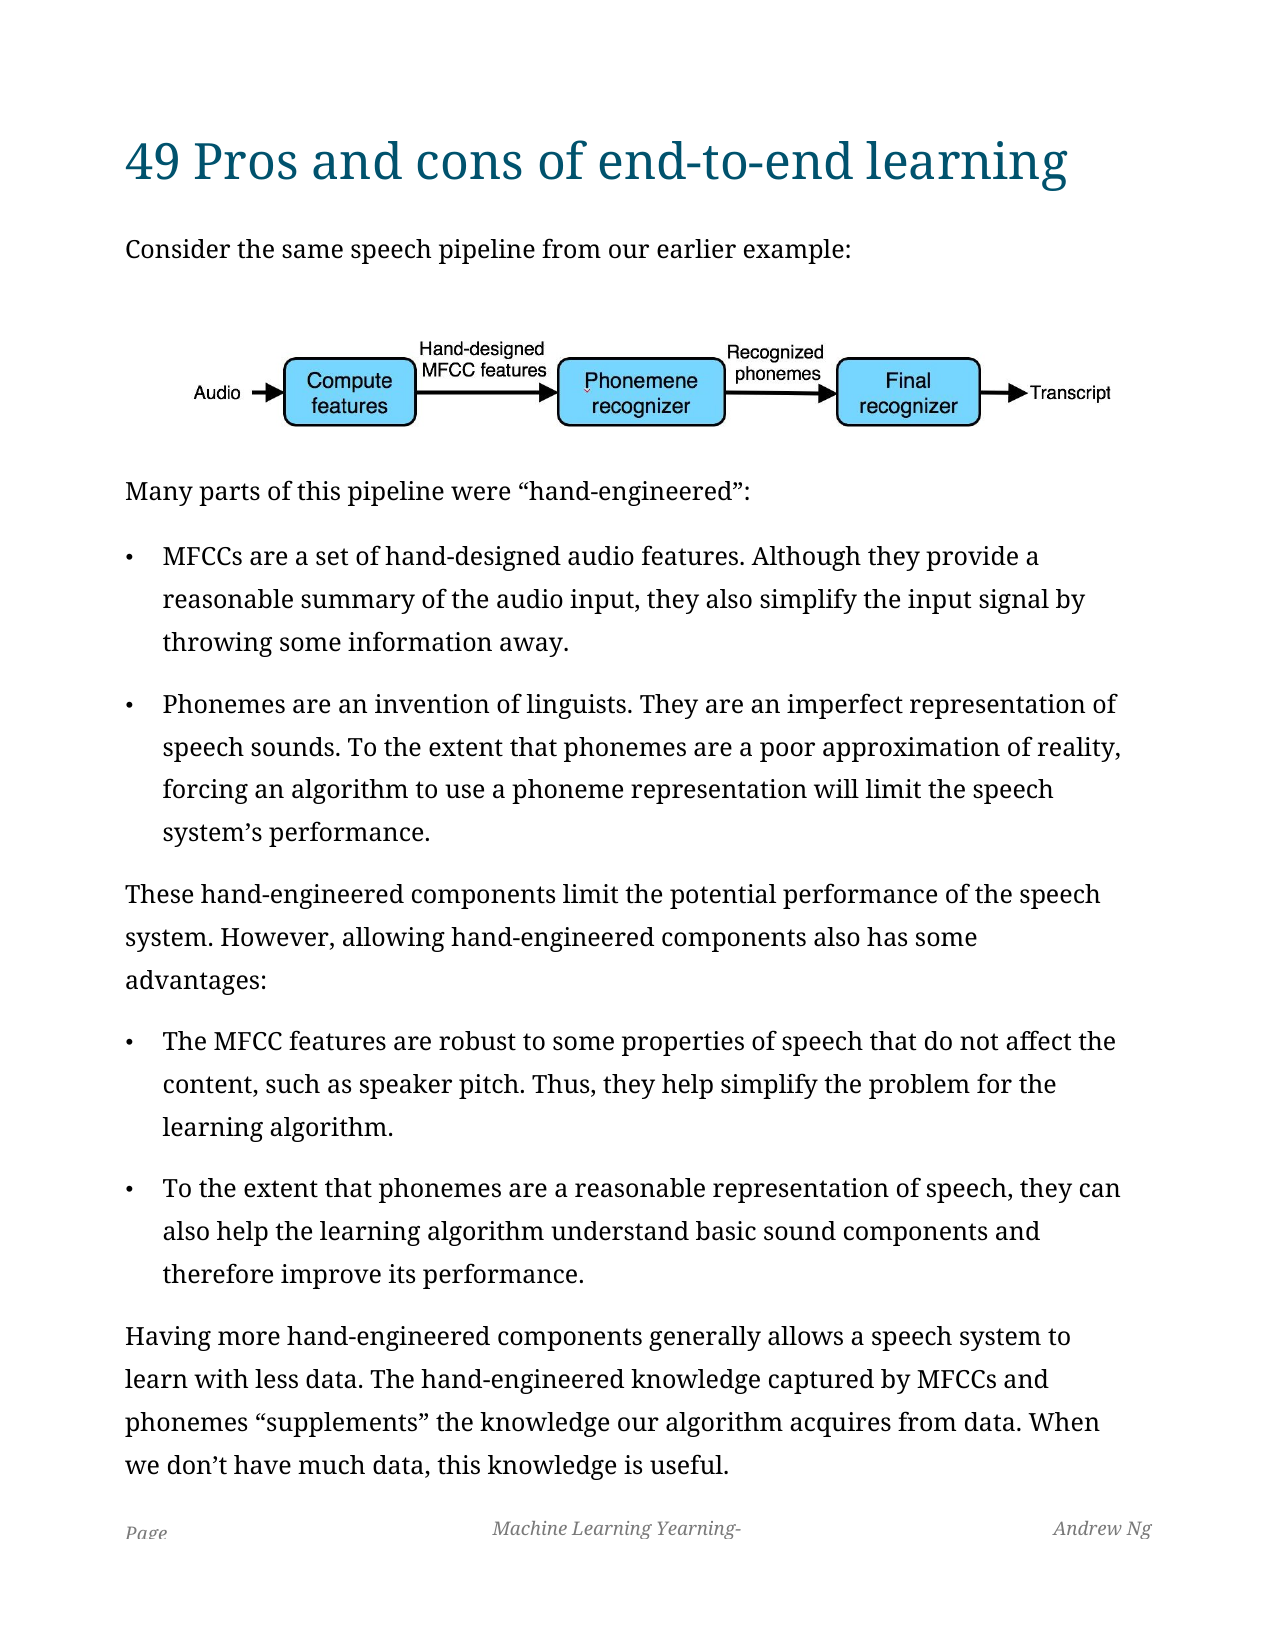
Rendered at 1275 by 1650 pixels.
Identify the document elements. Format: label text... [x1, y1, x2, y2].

list To the extent that phonemes are a reasonable representation of speech, they can also help the learning algorithm understand basic sound components and therefore improve its performance. [125, 1171, 1150, 1291]
text Having more hand-engineered components generally allows a speech system to learn with less data. The hand-engineered knowledge captured by MFCCs and phonemes “supplements” the knowledge our algorithm acquires from data. When we don’t have much data, this knowledge is useful. [125, 1319, 1131, 1482]
text These hand-engineered components limit the potential performance of the speech system. However, allowing hand-engineered components also has some advantages: [125, 877, 1119, 997]
list Phonemes are an invention of linguists. They are an imperfect representation of speech sounds. To the extent that phonemes are a poor approximation of reality, forcing an algorithm to use a phoneme representation will limit the speech system’s performance. [125, 686, 1122, 849]
text Many parts of this pipeline were “hand-engineered”: [125, 474, 1164, 508]
text Consider the same speech pipeline from our earlier example: [125, 232, 1164, 266]
picture [191, 341, 1111, 427]
list The MFCC features are robust to some properties of speech that do not affect the content, such as speaker pitch. Thus, they help simplify the problem for the learning algorithm. [125, 1024, 1147, 1144]
list MFCCs are a set of hand-designed audio features. Although they provide a reasonable summary of the audio input, they also simplify the input signal by throwing some information away. [125, 539, 1105, 659]
subtitle Pros and cons of end-to-end learning [125, 126, 1164, 194]
